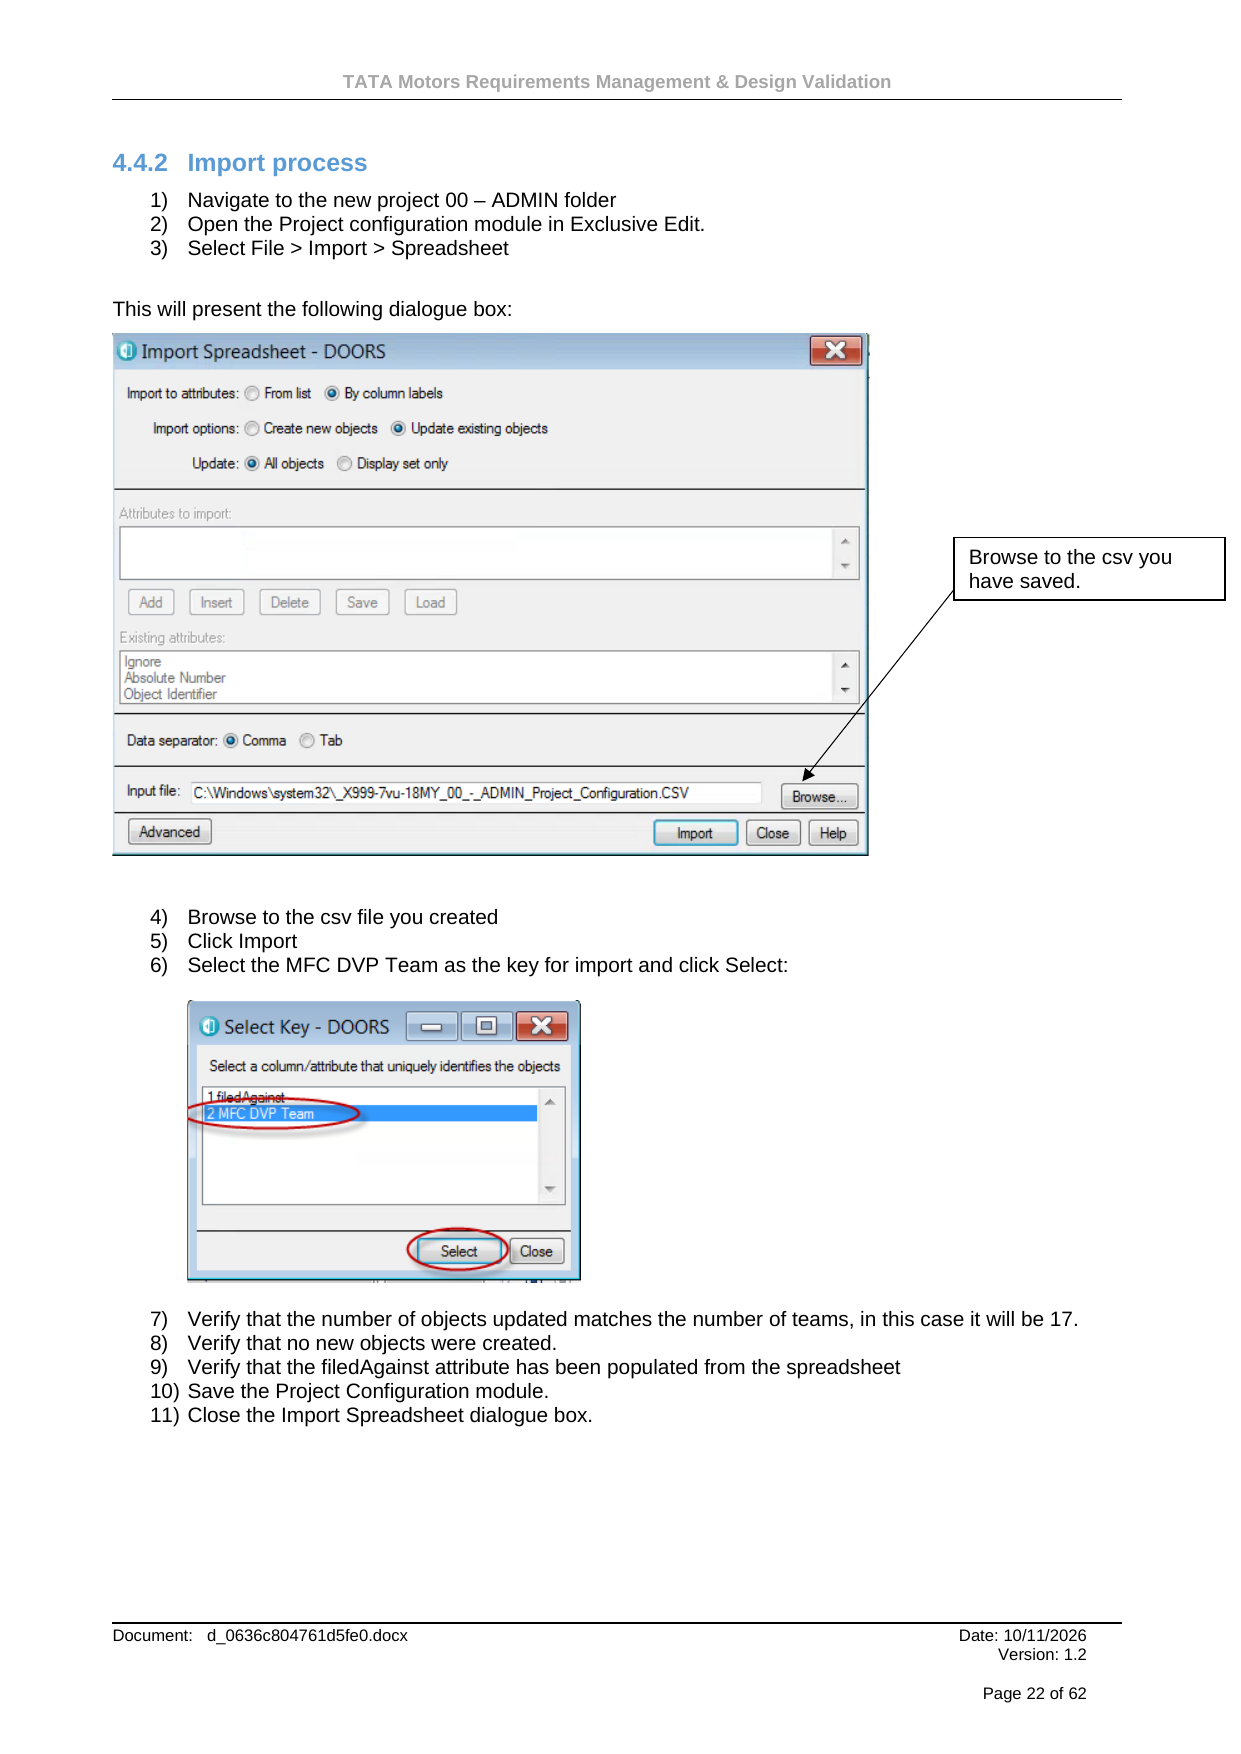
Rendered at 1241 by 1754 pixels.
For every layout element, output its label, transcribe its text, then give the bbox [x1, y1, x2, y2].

list Navigate to the new project 00 – ADMIN folder [150, 188, 1122, 212]
text This will present the following dialogue box: [112, 297, 1122, 321]
list Select File > Import > Spreadsheet [150, 236, 1122, 260]
list Save the Project Configuration module. [150, 1379, 1122, 1403]
list Browse to the csv file you created [150, 904, 1122, 928]
list Verify that the filedAgainst attribute has been populated from the spreadsheet [150, 1355, 1122, 1379]
list Select the MFC DVP Team as the key for import and click Select: [150, 952, 1122, 976]
picture [112, 333, 870, 856]
list Click Import [150, 928, 1122, 952]
list Verify that no new objects were created. [150, 1331, 1122, 1355]
picture [187, 1000, 581, 1283]
subtitle Import process [112, 148, 1122, 176]
list Open the Project configuration module in Exclusive Edit. [150, 212, 1122, 236]
list Verify that the number of objects updated matches the number of teams, in this case it will be 17. [150, 1307, 1122, 1331]
list Close the Import Spreadsheet dialogue box. [150, 1403, 1122, 1427]
